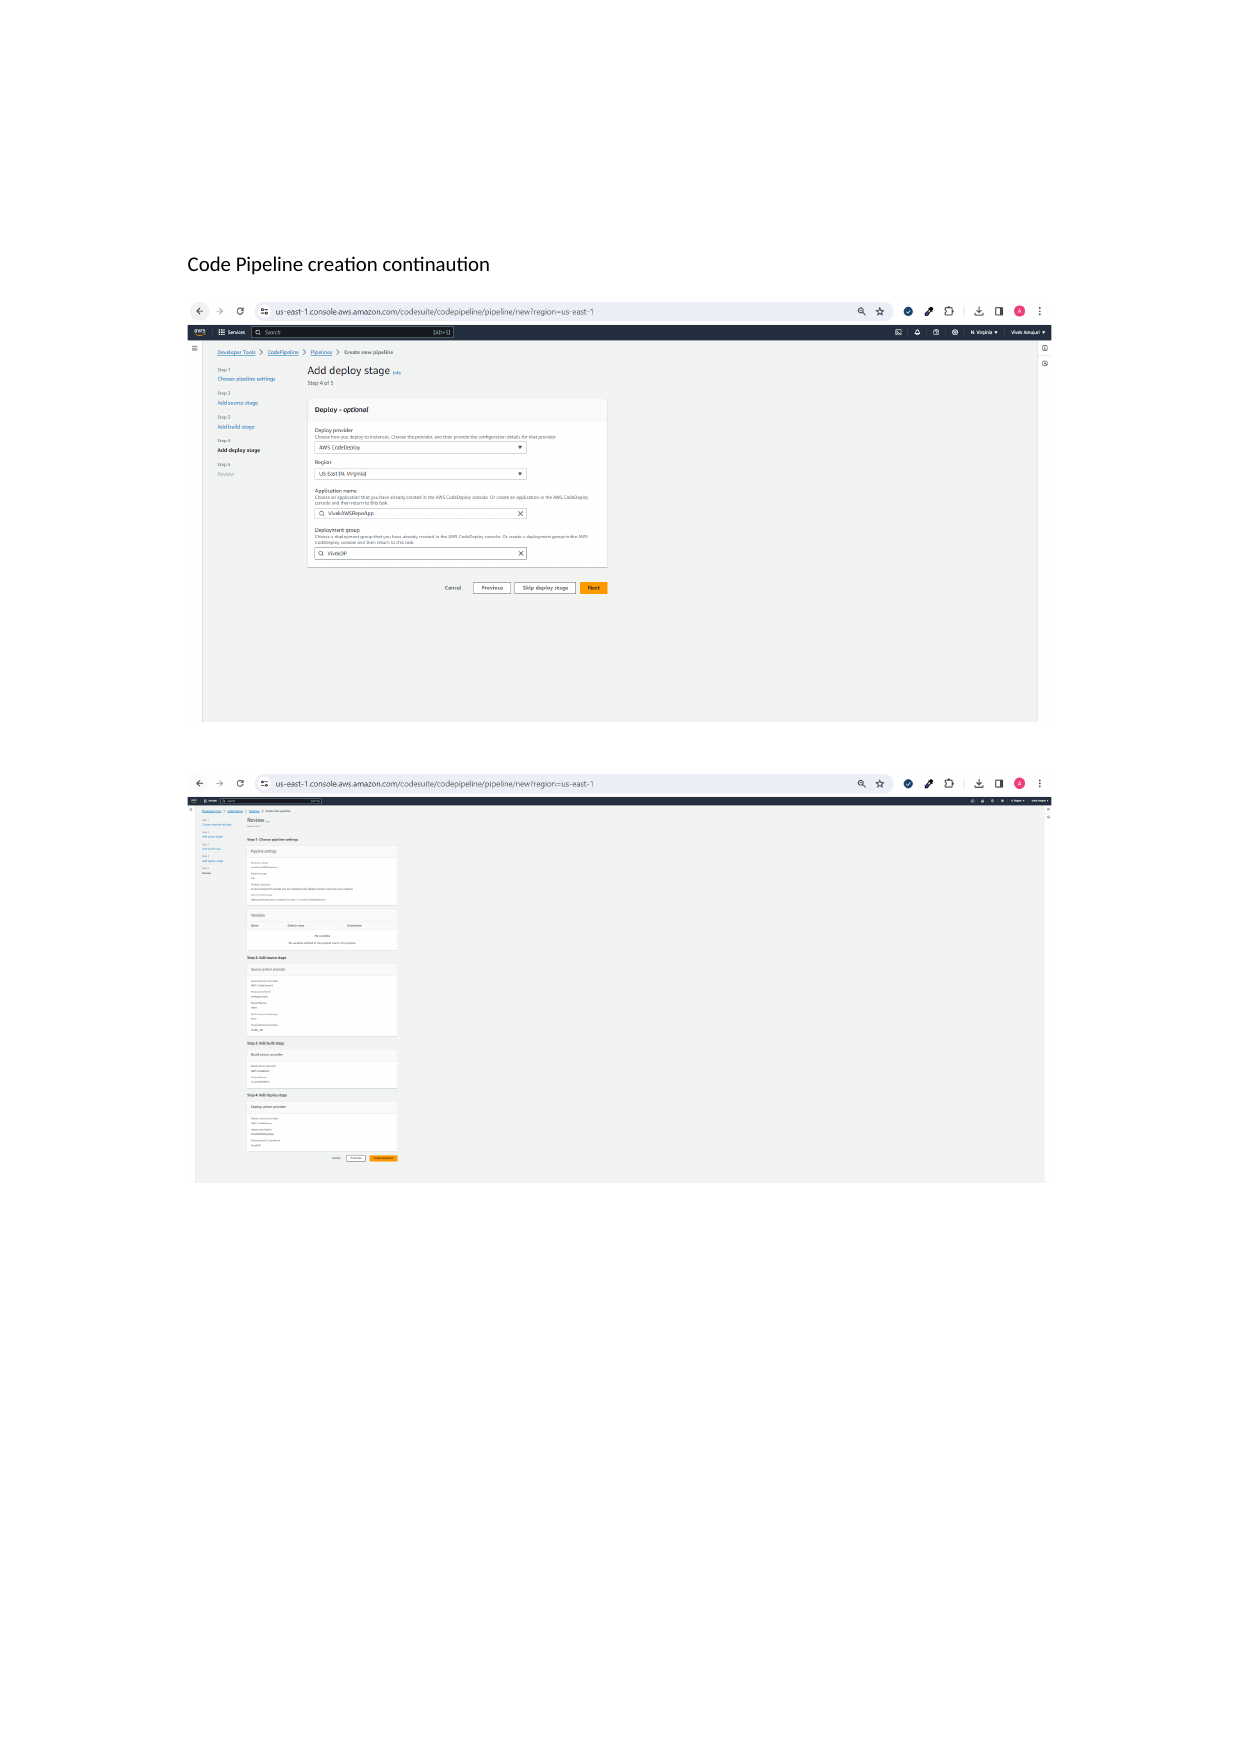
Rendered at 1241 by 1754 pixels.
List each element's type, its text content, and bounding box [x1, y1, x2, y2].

picture [187, 772, 1052, 1183]
list Code Pipeline creation continaution [187, 252, 1053, 277]
picture [187, 302, 1052, 722]
